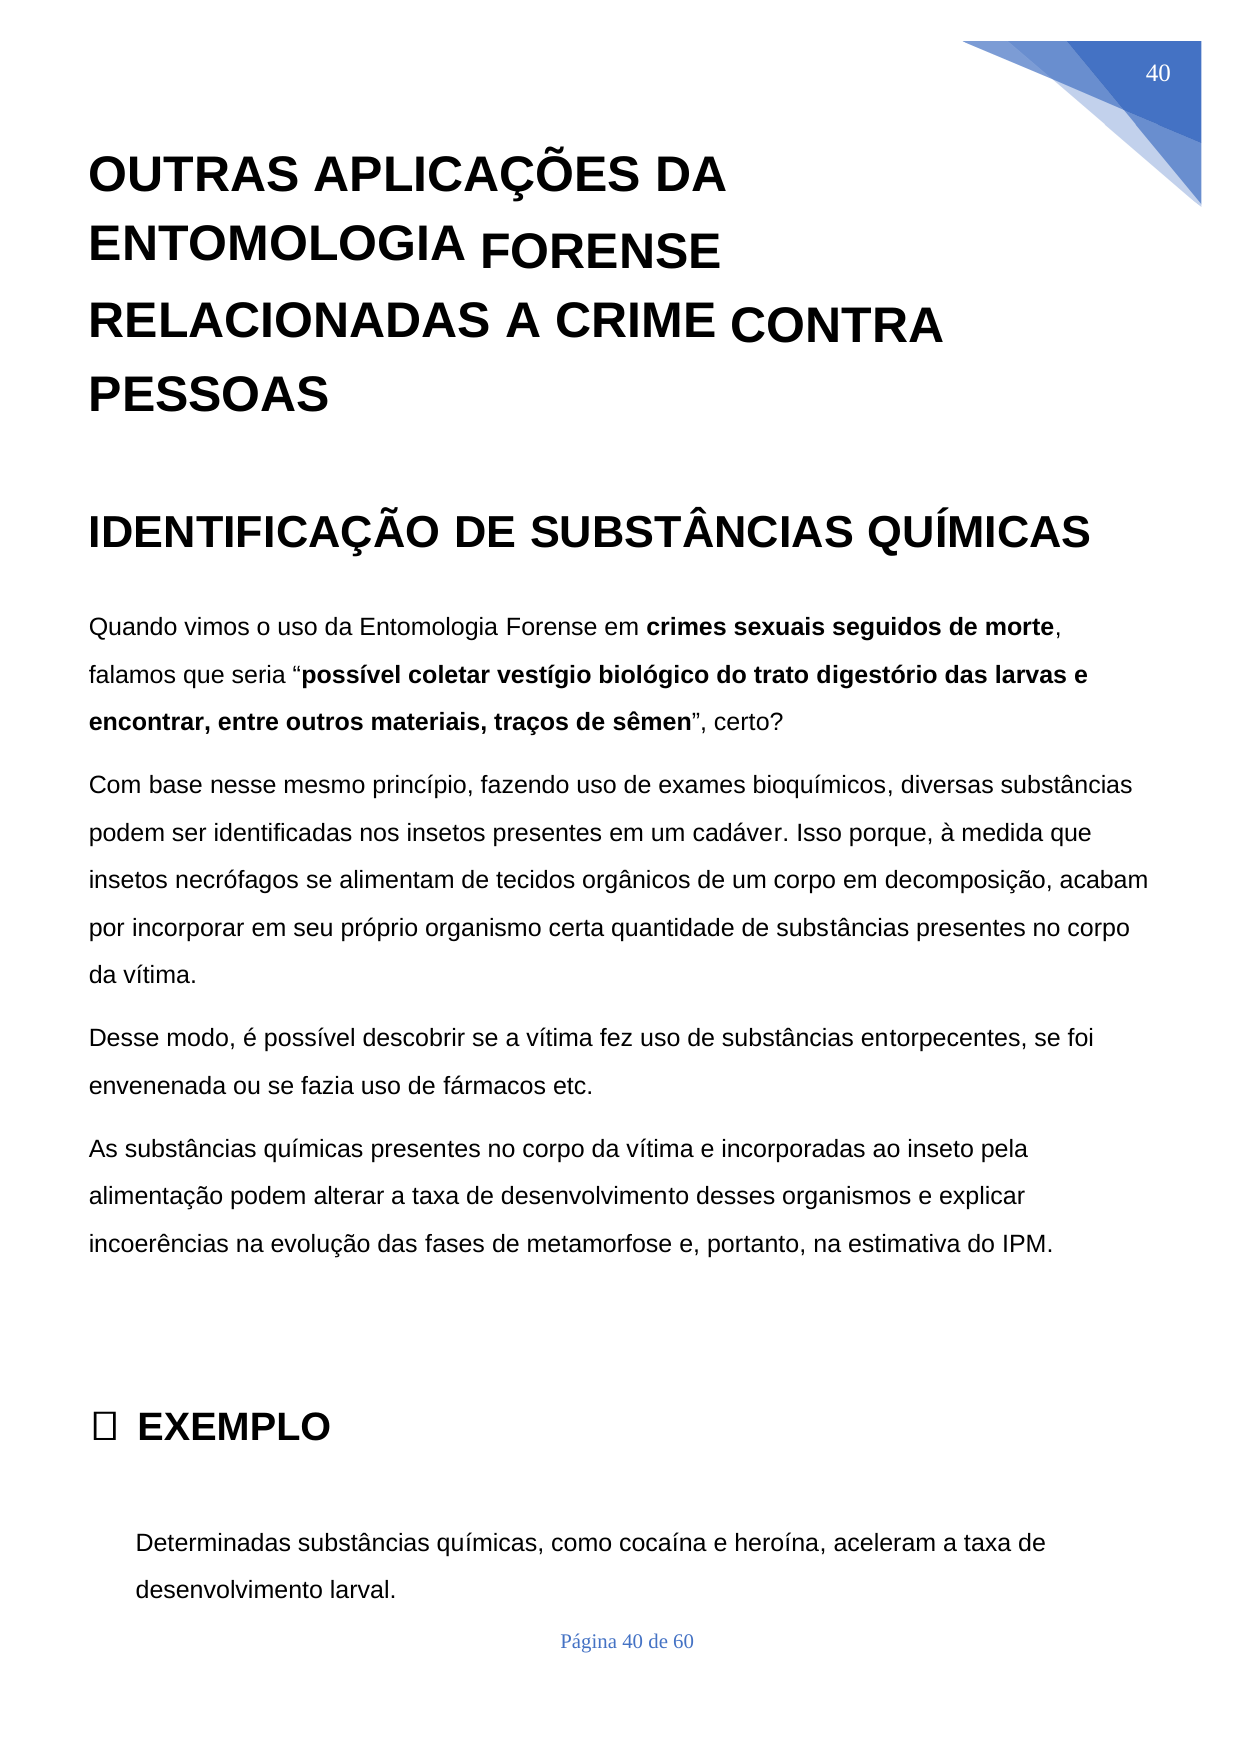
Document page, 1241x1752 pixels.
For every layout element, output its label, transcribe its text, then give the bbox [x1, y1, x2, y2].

text  EXEMPLO [88, 1391, 1165, 1452]
text encontrar, entre outros materiais, traços de sêmen”, certo? [88, 708, 1165, 736]
picture [962, 41, 1202, 207]
text alimentação podem alterar a taxa de desenvolvimento desses organismos e explicar [88, 1181, 1165, 1210]
text Com base nesse mesmo princípio, fazendo uso de exames bioquímicos, diversas substâncias [88, 770, 1165, 799]
text insetos necrófagos se alimentam de tecidos orgânicos de um corpo em decomposição, acabam [88, 866, 1165, 894]
text por incorporar em seu próprio organismo certa quantidade de substâncias presentes no corpo [88, 914, 1165, 943]
text Determinadas substâncias químicas, como cocaína e heroína, aceleram a taxa de [88, 1528, 1165, 1557]
text OUTRAS APLICAÇÕES DA ENTOMOLOGIA FORENSE RELACIONADAS A CRIME CONTRA PESSOAS [88, 148, 1116, 423]
text Desse modo, é possível descobrir se a vítima fez uso de substâncias entorpecentes, se foi [88, 1023, 1165, 1052]
text podem ser identificadas nos insetos presentes em um cadáver. Isso porque, à medida que [88, 819, 1165, 847]
text da vítima. [88, 961, 1165, 989]
text As substâncias químicas presentes no corpo da vítima e incorporadas ao inseto pela [88, 1134, 1165, 1163]
text falamos que seria “possível coletar vestígio biológico do trato digestório das larvas e [88, 661, 1165, 689]
text desenvolvimento larval. [88, 1575, 1165, 1604]
text IDENTIFICAÇÃO DE SUBSTÂNCIAS QUÍMICAS [88, 492, 1116, 561]
text Quando vimos o uso da Entomologia Forense em crimes sexuais seguidos de morte, [88, 612, 1165, 641]
text incoerências na evolução das fases de metamorfose e, portanto, na estimativa do IPM. [88, 1230, 1165, 1258]
text envenenada ou se fazia uso de fármacos etc. [88, 1072, 1165, 1101]
